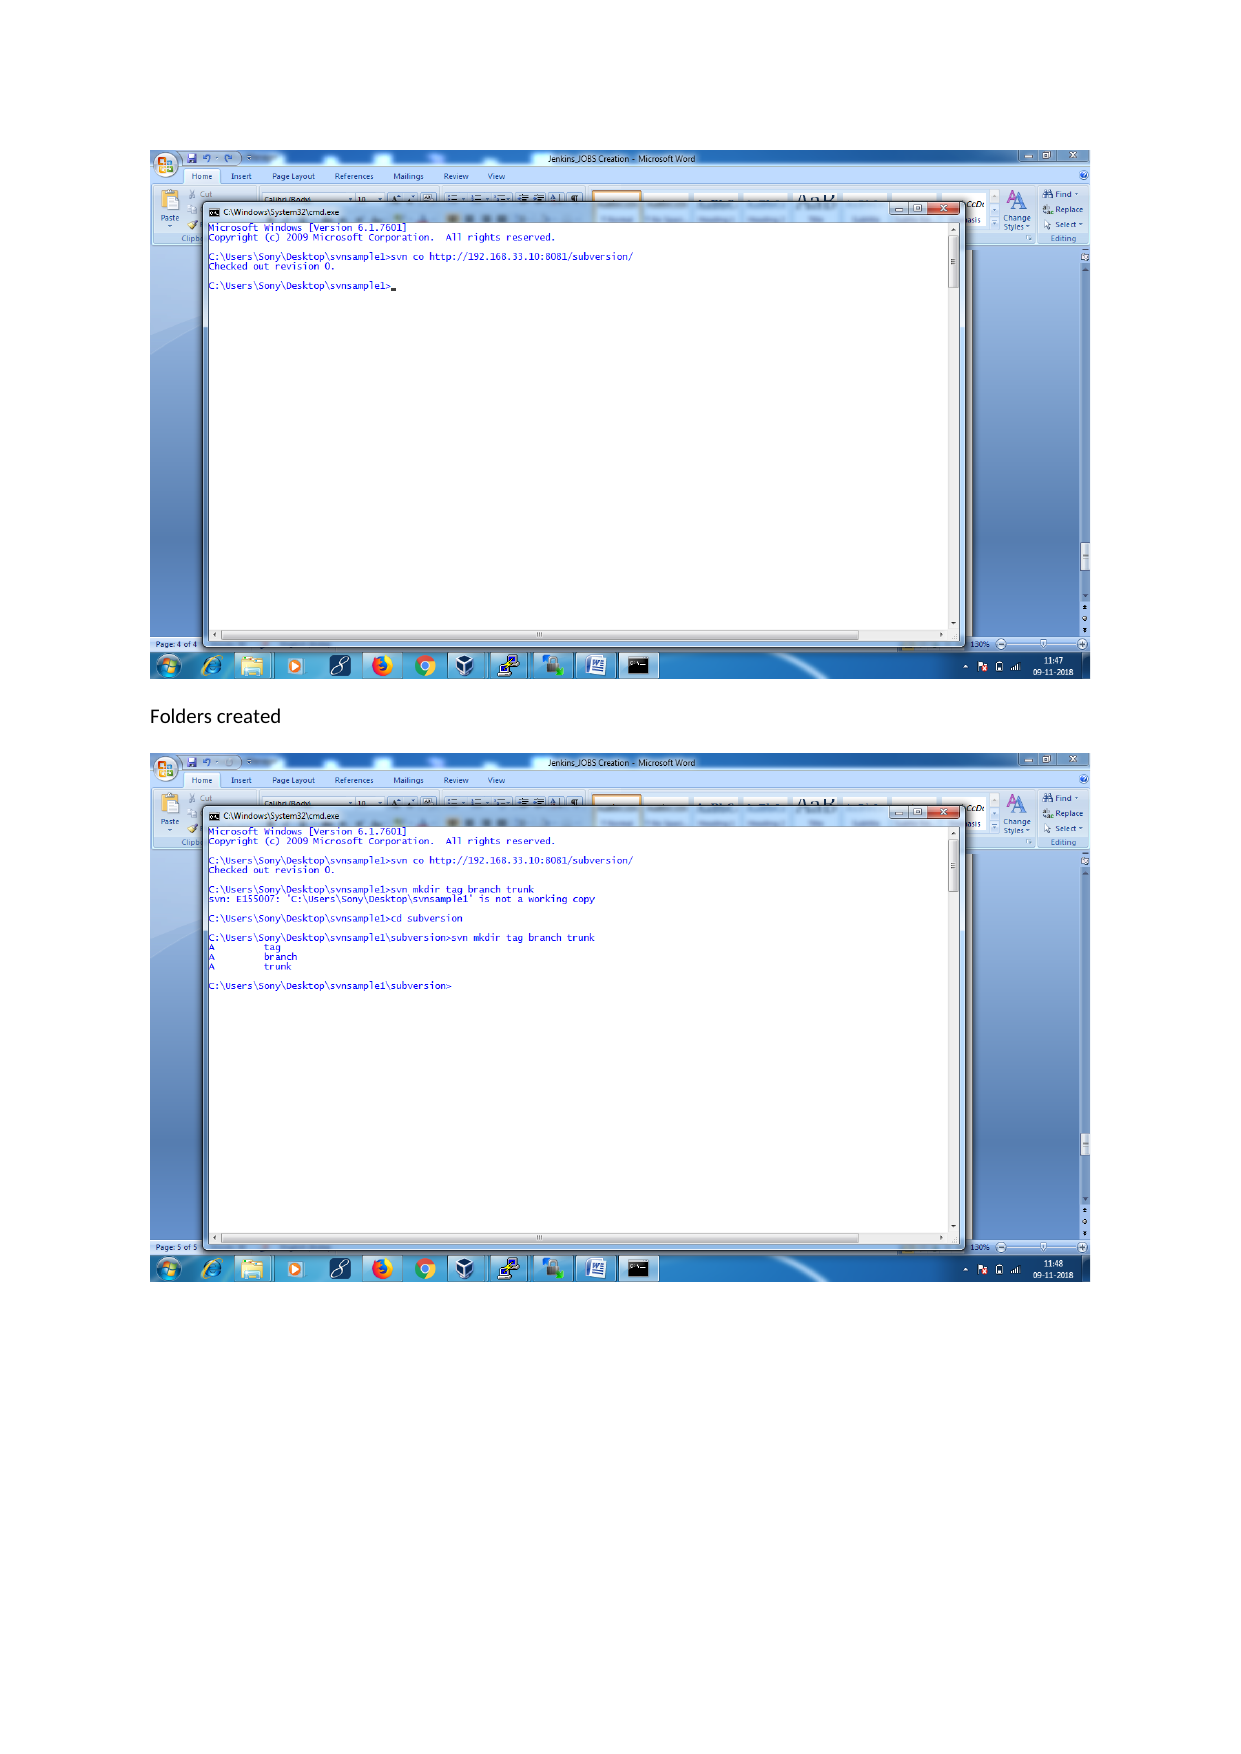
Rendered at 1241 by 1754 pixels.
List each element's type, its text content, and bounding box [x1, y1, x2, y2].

text Folders created [150, 703, 1090, 729]
picture [150, 150, 1091, 679]
picture [150, 753, 1091, 1282]
